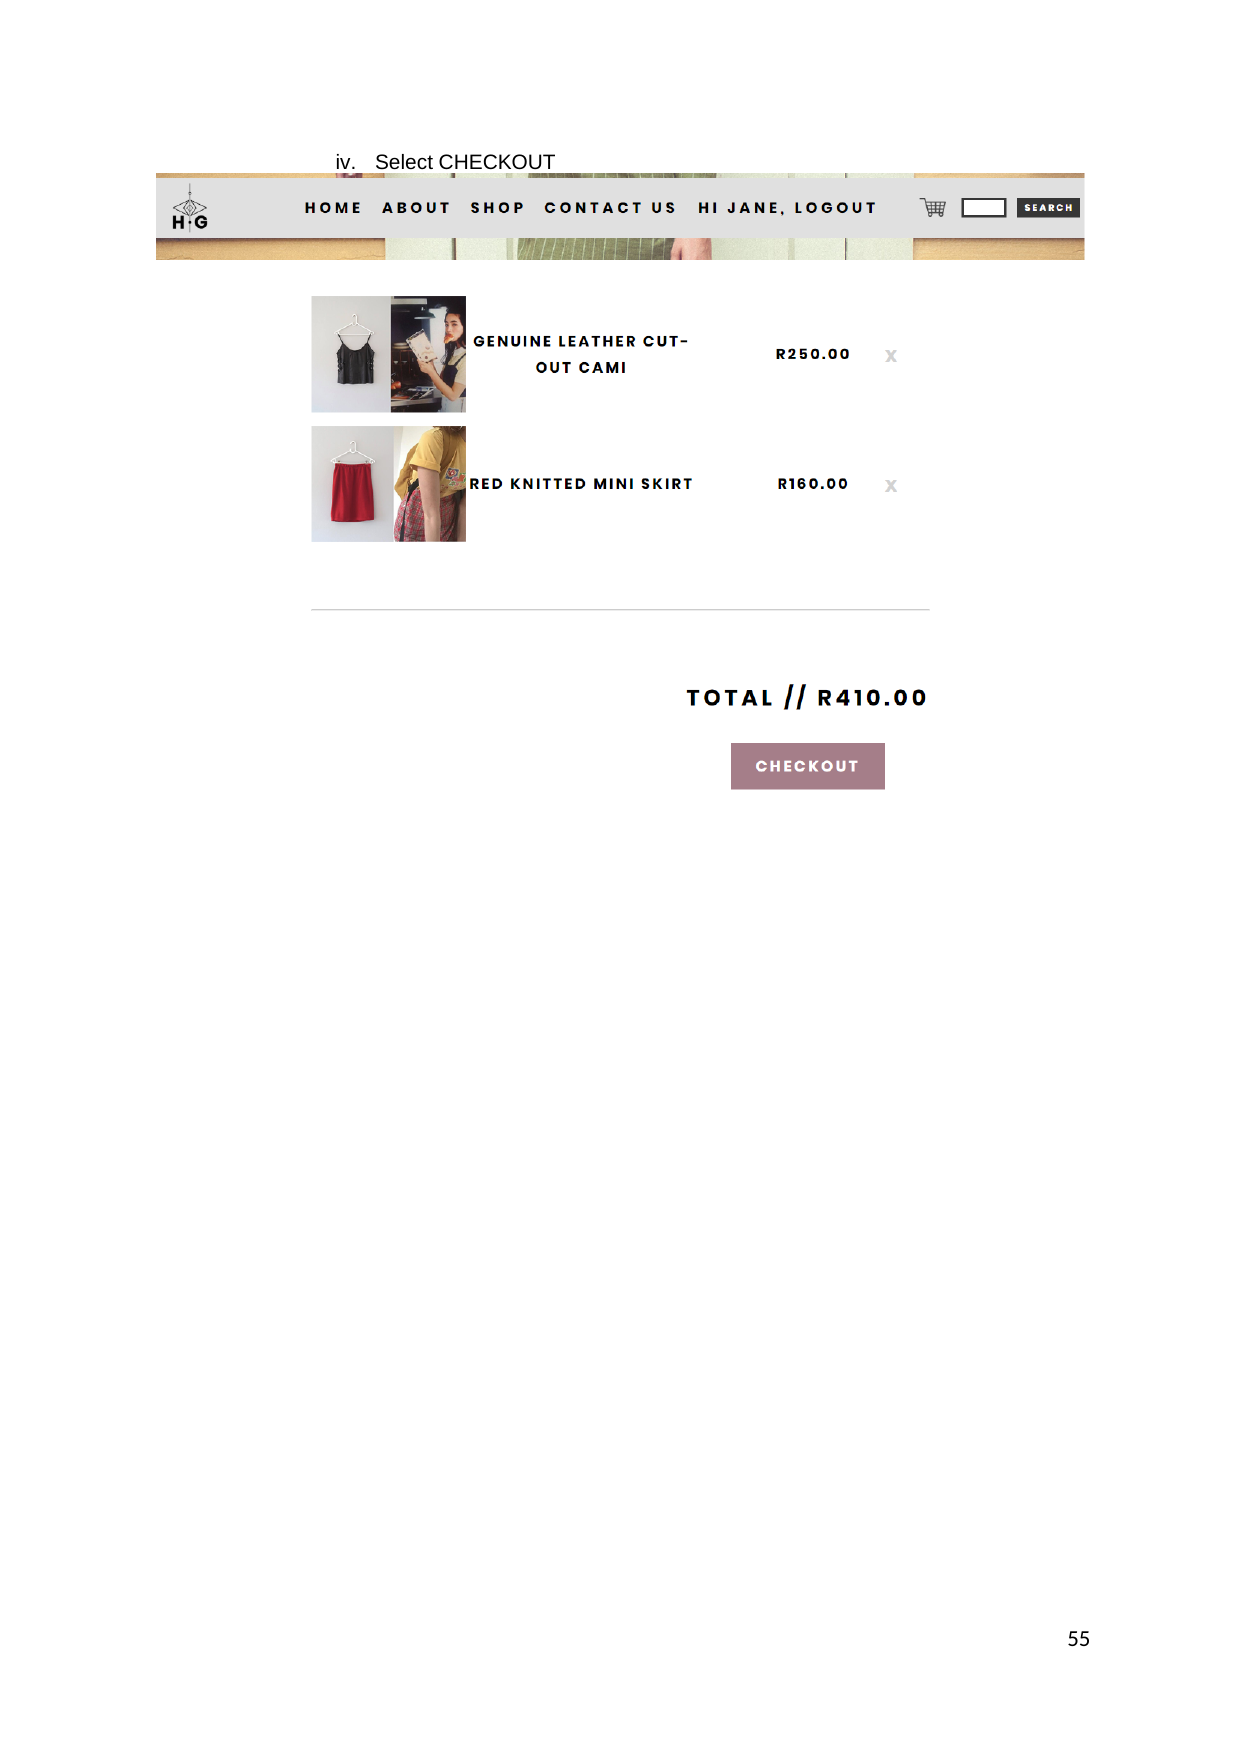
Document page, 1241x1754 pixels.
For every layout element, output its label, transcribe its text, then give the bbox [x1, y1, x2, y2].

picture [150, 173, 1089, 801]
list Select CHECKOUT [356, 150, 1090, 174]
